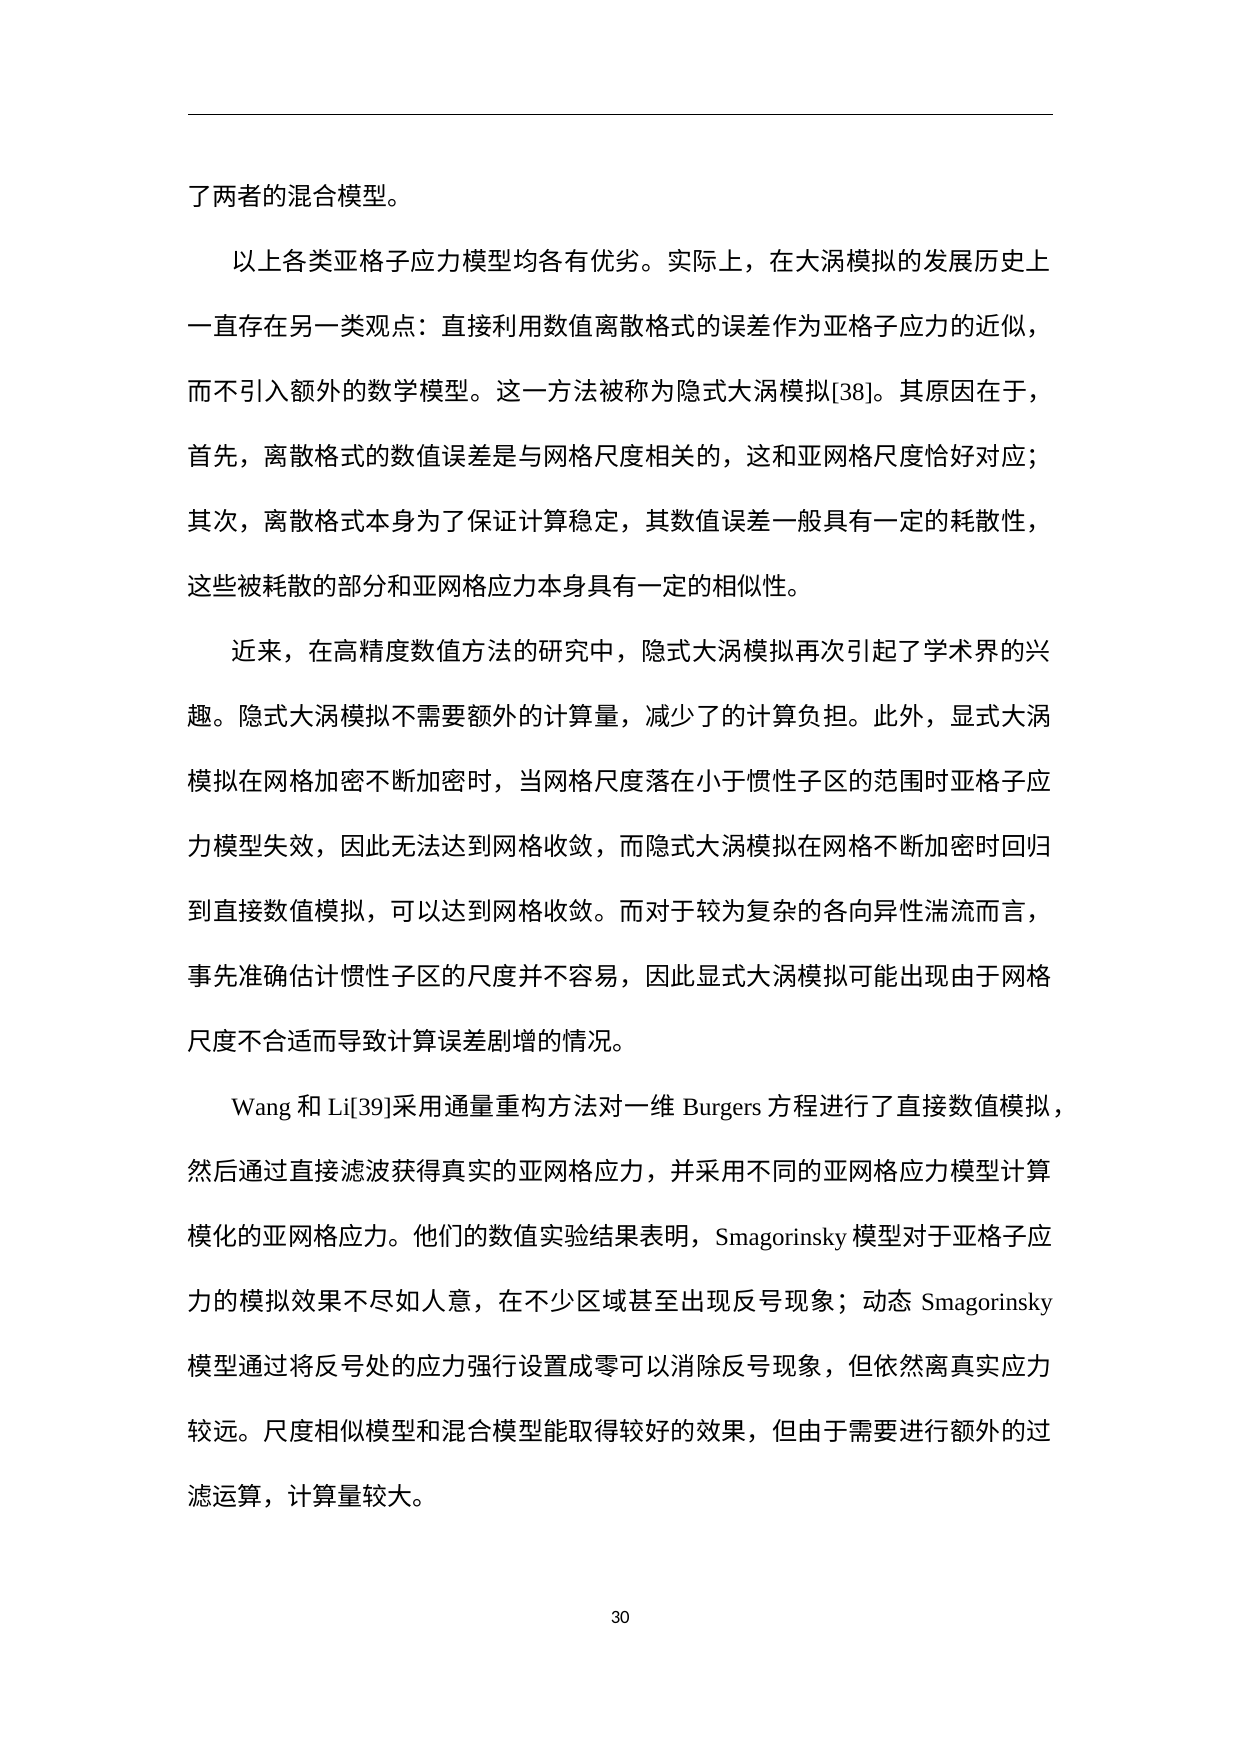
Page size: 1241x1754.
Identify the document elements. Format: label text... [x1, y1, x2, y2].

text 以上各类亚格子应力模型均各有优劣。实际上，在大涡模拟的发展历史上一直存在另一类观点：直接利用数值离散格式的误差作为亚格子应力的近似，而不引入额外的数学模型。这一方法被称为隐式大涡模拟[38]。其原因在于，首先，离散格式的数值误差是与网格尺度相关的，这和亚网格尺度恰好对应；其次，离散格式本身为了保证计算稳定，其数值误差一般具有一定的耗散性，这些被耗散的部分和亚网格应力本身具有一定的相似性。 [187, 227, 1053, 617]
text 近来，在高精度数值方法的研究中，隐式大涡模拟再次引起了学术界的兴趣。隐式大涡模拟不需要额外的计算量，减少了的计算负担。此外，显式大涡模拟在网格加密不断加密时，当网格尺度落在小于惯性子区的范围时亚格子应力模型失效，因此无法达到网格收敛，而隐式大涡模拟在网格不断加密时回归到直接数值模拟，可以达到网格收敛。而对于较为复杂的各向异性湍流而言，事先准确估计惯性子区的尺度并不容易，因此显式大涡模拟可能出现由于网格尺度不合适而导致计算误差剧增的情况。 [187, 617, 1053, 1072]
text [187, 162, 1053, 227]
text Wang和Li[39]采用通量重构方法对一维Burgers方程进行了直接数值模拟，然后通过直接滤波获得真实的亚网格应力，并采用不同的亚网格应力模型计算模化的亚网格应力。他们的数值实验结果表明，Smagorinsky模型对于亚格子应力的模拟效果不尽如人意，在不少区域甚至出现反号现象；动态Smagorinsky模型通过将反号处的应力强行设置成零可以消除反号现象，但依然离真实应力较远。尺度相似模型和混合模型能取得较好的效果，但由于需要进行额外的过滤运算，计算量较大。 [187, 1072, 1053, 1527]
